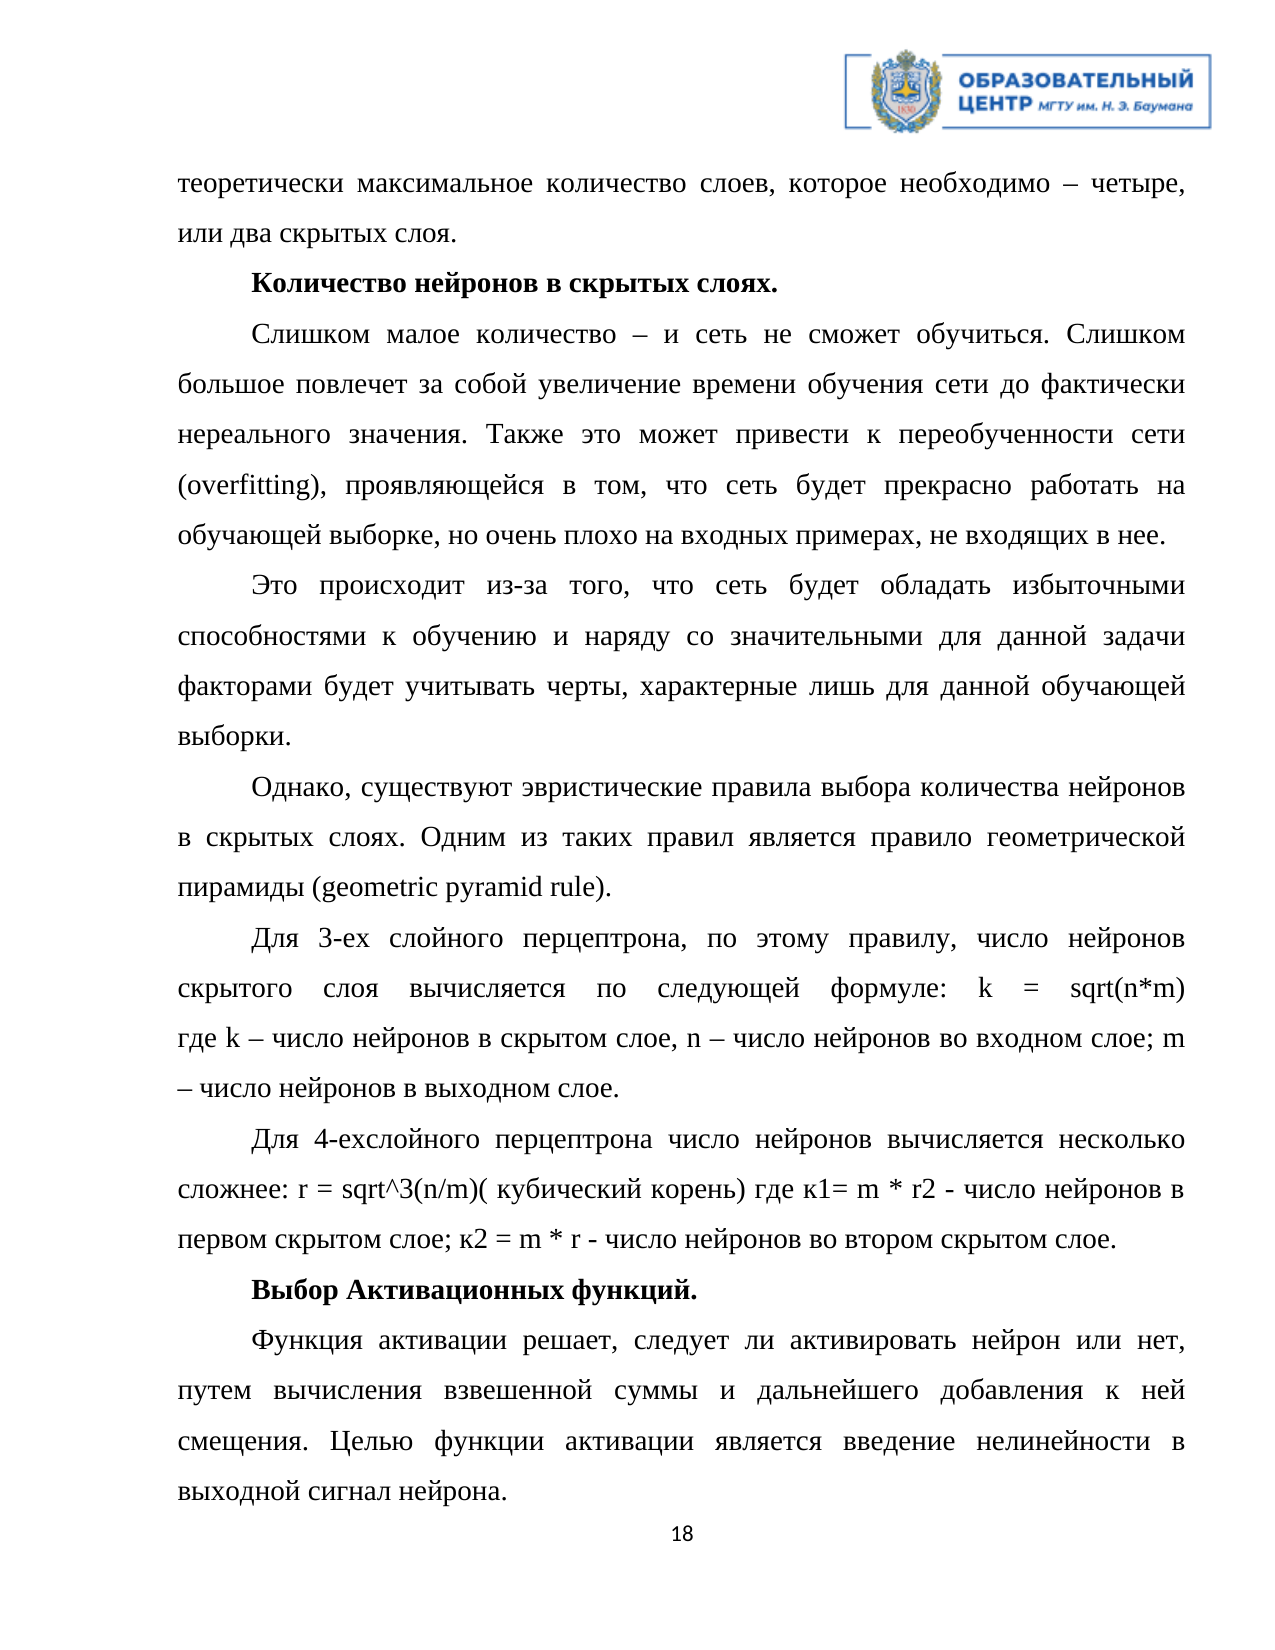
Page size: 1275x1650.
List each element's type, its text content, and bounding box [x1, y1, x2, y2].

text Слишком малое количество – и сеть не сможет обучиться. Слишком большое повлечет за собой увеличение времени обучения сети до фактически нереального значения. Также это может привести к переобученности сети (overfitting), проявляющейся в том, что сеть будет прекрасно работать на обучающей выборке, но очень плохо на входных примерах, не входящих в нее. [177, 316, 1186, 551]
text Это происходит из-за того, что сеть будет обладать избыточными способностями к обучению и наряду со значительными для данной задачи факторами будет учитывать черты, характерные лишь для данной обучающей выборки. [177, 567, 1186, 752]
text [177, 118, 1186, 249]
text Для 4-ехслойного перцептрона число нейронов вычисляется несколько сложнее: r = sqrt^3(n/m)( кубический корень) где к1= m * r2 - число нейронов в первом скрытом слое; к2 = m * r - число нейронов во втором скрытом слое. [177, 1121, 1186, 1255]
text Однако, существуют эвристические правила выбора количества нейронов в скрытых слоях. Одним из таких правил является правило геометрической пирамиды (geometric pyramid rule). [177, 769, 1186, 903]
text Выбор Активационных функций. [177, 1272, 1186, 1305]
text Для 3-ех слойного перцептрона, по этому правилу, число нейронов скрытого слоя вычисляется по следующей формуле: k = sqrt(n*m) где k – число нейронов в скрытом слое, n – число нейронов во входном слое; m – число нейронов в выходном слое. [177, 920, 1186, 1104]
text Функция активации решает, следует ли активировать нейрон или нет, путем вычисления взвешенной суммы и дальнейшего добавления к ней смещения. Целью функции активации является введение нелинейности в выходной сигнал нейрона. [177, 1322, 1186, 1507]
text Количество нейронов в скрытых слоях. [177, 266, 1186, 299]
picture [814, 26, 1262, 149]
